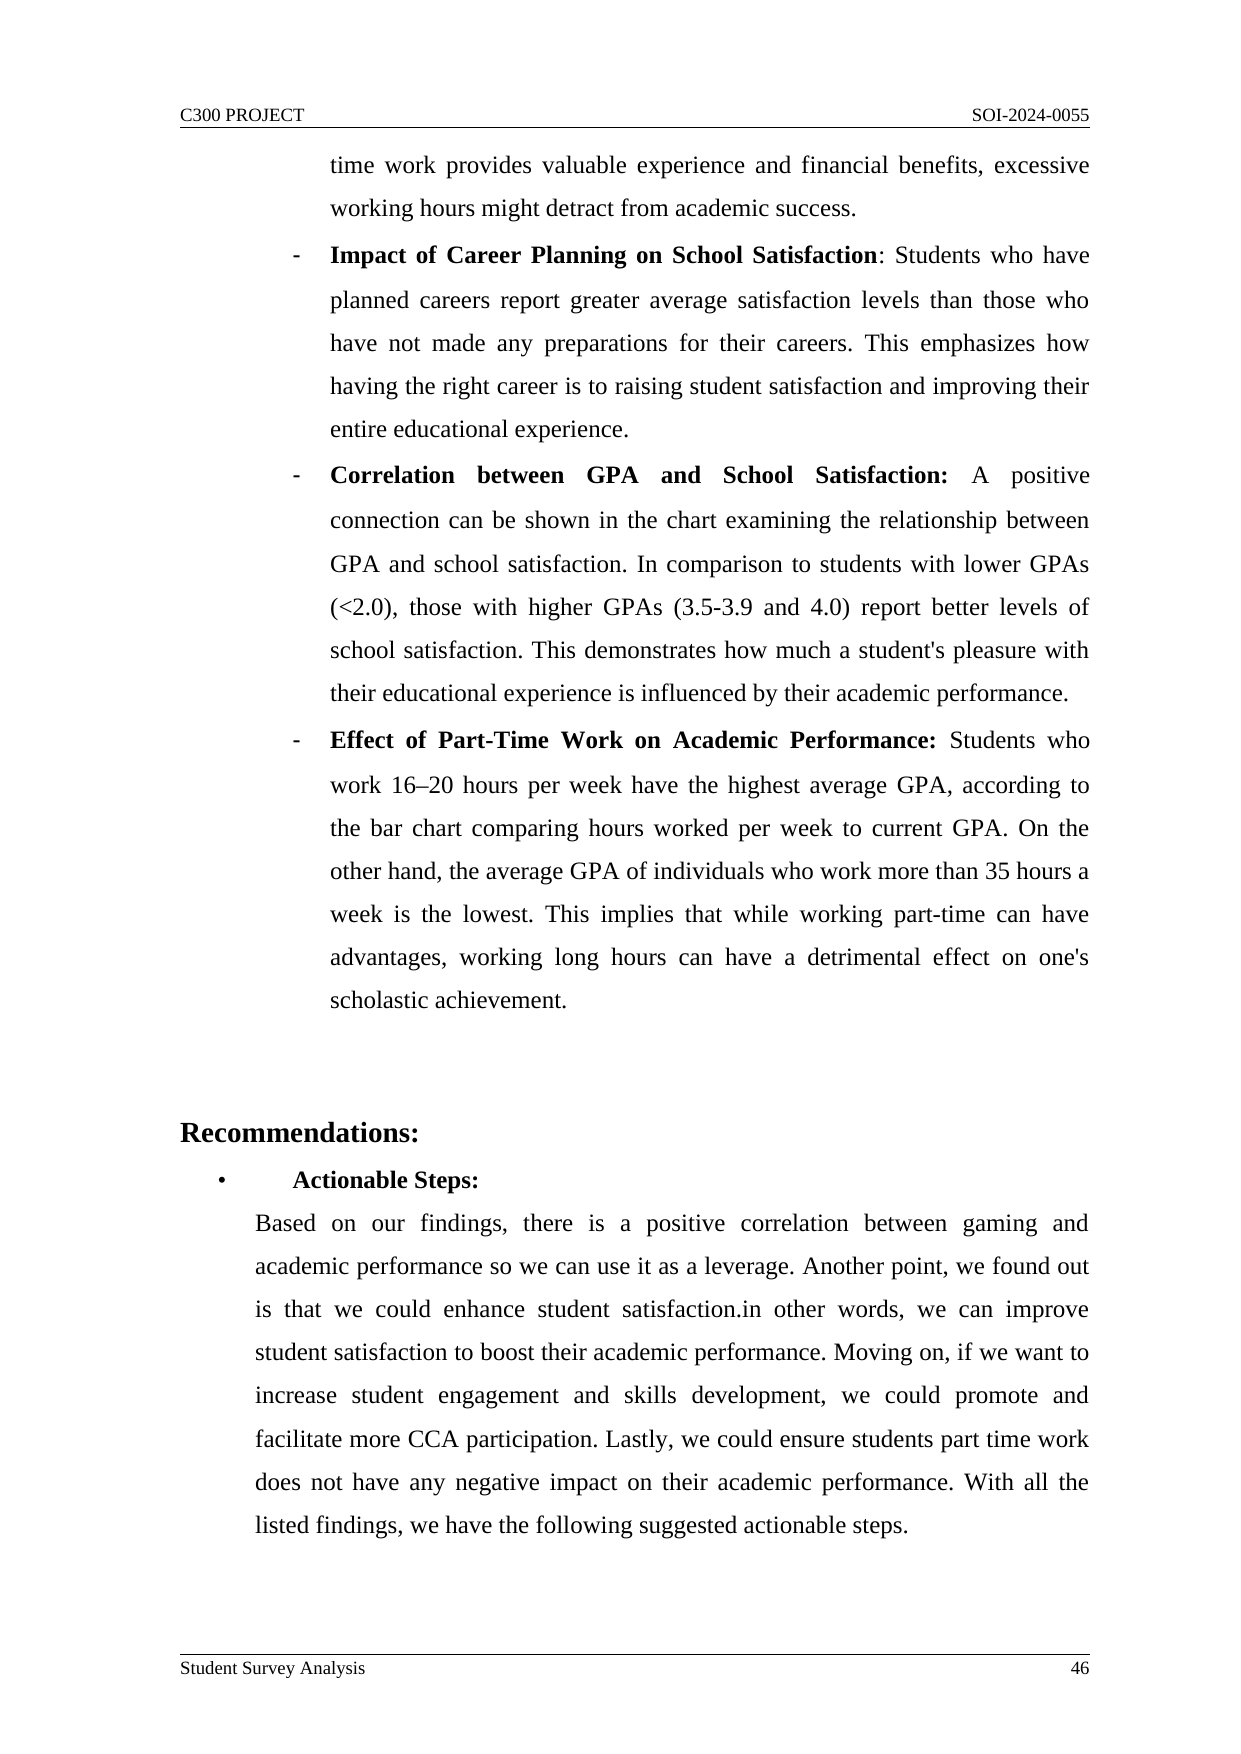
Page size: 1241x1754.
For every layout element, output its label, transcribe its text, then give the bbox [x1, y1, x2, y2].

list Correlation between GPA and School Satisfaction: A positive connection can be shown in the chart examining the relationship between GPA and school satisfaction. In comparison to students with lower GPAs (<2.0), those with higher GPAs (3.5-3.9 and 4.0) report better levels of school satisfaction. This demonstrates how much a student's pleasure with their educational experience is influenced by their academic performance. [292, 457, 1090, 707]
list Actionable Steps: [217, 1165, 1090, 1194]
text Based on our findings, there is a positive correlation between gaming and academic performance so we can use it as a leverage. Another point, we found out is that we could enhance student satisfaction.in other words, we can improve student satisfaction to boost their academic performance. Moving on, if we want to increase student engagement and skills development, we could promote and facilitate more CCA participation. Lastly, we could ensure students part time work does not have any negative impact on their academic performance. With all the listed findings, we have the following suggested actionable steps. [255, 1208, 1090, 1539]
list Impact of Career Planning on School Satisfaction: Students who have planned careers report greater average satisfaction levels than those who have not made any preparations for their careers. This emphasizes how having the right career is to raising student satisfaction and improving their entire educational experience. [292, 236, 1090, 443]
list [292, 150, 1090, 222]
list Effect of Part-Time Work on Academic Performance: Students who work 16–20 hours per week have the highest average GPA, according to the bar chart comparing hours worked per week to current GPA. On the other hand, the average GPA of individuals who work more than 35 hours a week is the lowest. This implies that while working part-time can have advantages, working long hours can have a detrimental effect on one's scholastic achievement. [292, 721, 1090, 1014]
text Recommendations: [180, 1115, 1090, 1148]
